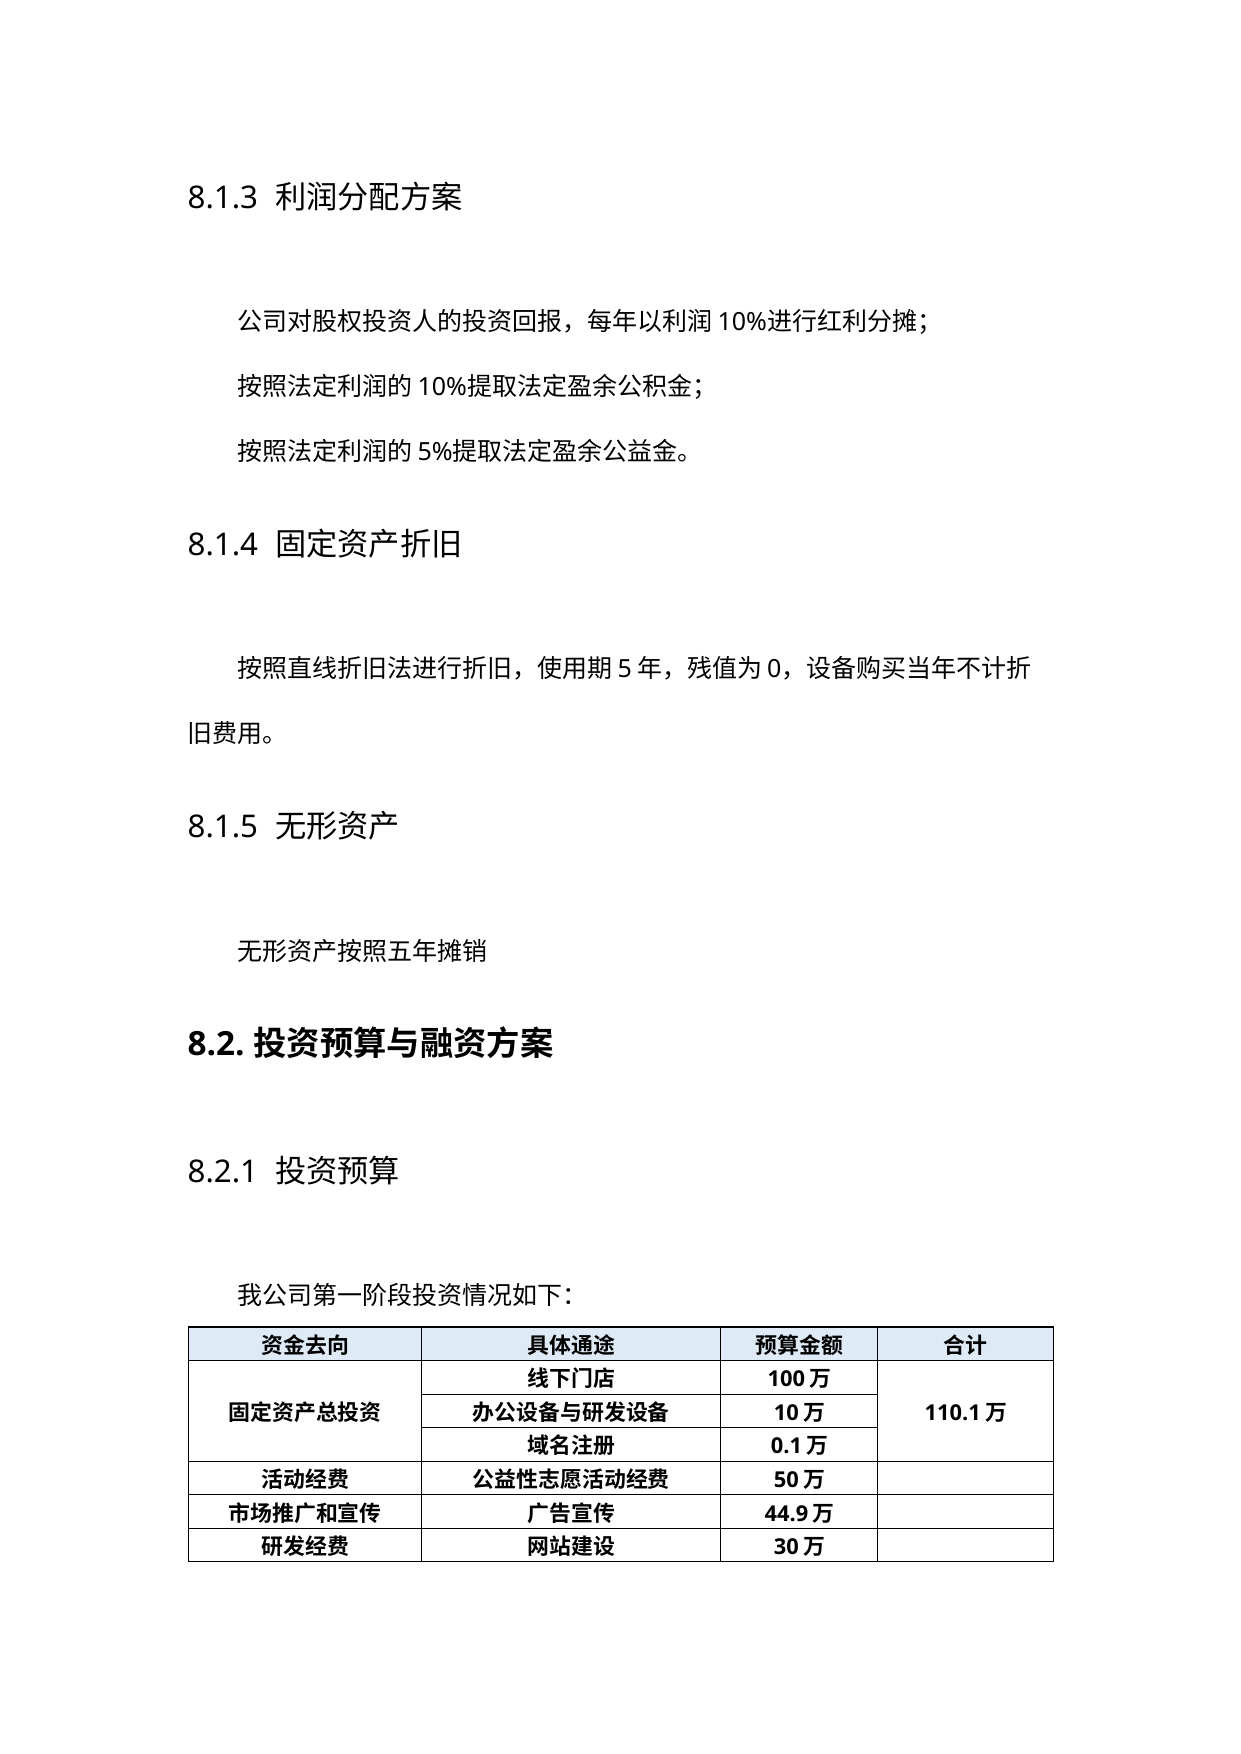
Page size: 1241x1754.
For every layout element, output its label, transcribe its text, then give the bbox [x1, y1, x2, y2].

table_header 预算金额 [721, 1328, 877, 1360]
subtitle 固定资产折旧 [187, 509, 1053, 574]
table_cell 固定资产总投资 [189, 1361, 421, 1461]
table_cell 30万 [721, 1529, 877, 1561]
table_cell 110.1万 [878, 1361, 1053, 1461]
table_cell [878, 1462, 1053, 1494]
table_header 资金去向 [189, 1328, 421, 1360]
table_cell [878, 1495, 1053, 1528]
table_cell 域名注册 [422, 1428, 720, 1461]
table_cell 50万 [721, 1462, 877, 1494]
table_cell 办公设备与研发设备 [422, 1395, 720, 1427]
text 无形资产按照五年摊销 [187, 917, 1053, 982]
table_cell 市场推广和宣传 [189, 1495, 421, 1528]
text 我公司第一阶段投资情况如下： [187, 1261, 1053, 1326]
table_header 具体通途 [422, 1328, 720, 1360]
table_cell 研发经费 [189, 1529, 421, 1561]
table_cell 公益性志愿活动经费 [422, 1462, 720, 1494]
table_cell [878, 1529, 1053, 1561]
table_cell 线下门店 [422, 1361, 720, 1393]
text 按照直线折旧法进行折旧，使用期5年，残值为0，设备购买当年不计折旧费用。 [187, 634, 1053, 764]
subtitle 投资预算 [187, 1136, 1053, 1201]
table_cell 100万 [721, 1361, 877, 1393]
table_cell 广告宣传 [422, 1495, 720, 1528]
text 按照法定利润的5%提取法定盈余公益金。 [187, 417, 1053, 482]
text 按照法定利润的10%提取法定盈余公积金； [187, 352, 1053, 417]
text 公司对股权投资人的投资回报，每年以利润10%进行红利分摊； [187, 287, 1053, 352]
subtitle 利润分配方案 [187, 162, 1053, 227]
subtitle 投资预算与融资方案 [187, 1009, 1053, 1074]
subtitle 无形资产 [187, 792, 1053, 857]
table_cell 0.1万 [721, 1428, 877, 1461]
table_header 合计 [878, 1328, 1053, 1360]
table_cell 44.9万 [721, 1495, 877, 1528]
table_cell 10万 [721, 1395, 877, 1427]
table_cell 活动经费 [189, 1462, 421, 1494]
table_cell 网站建设 [422, 1529, 720, 1561]
